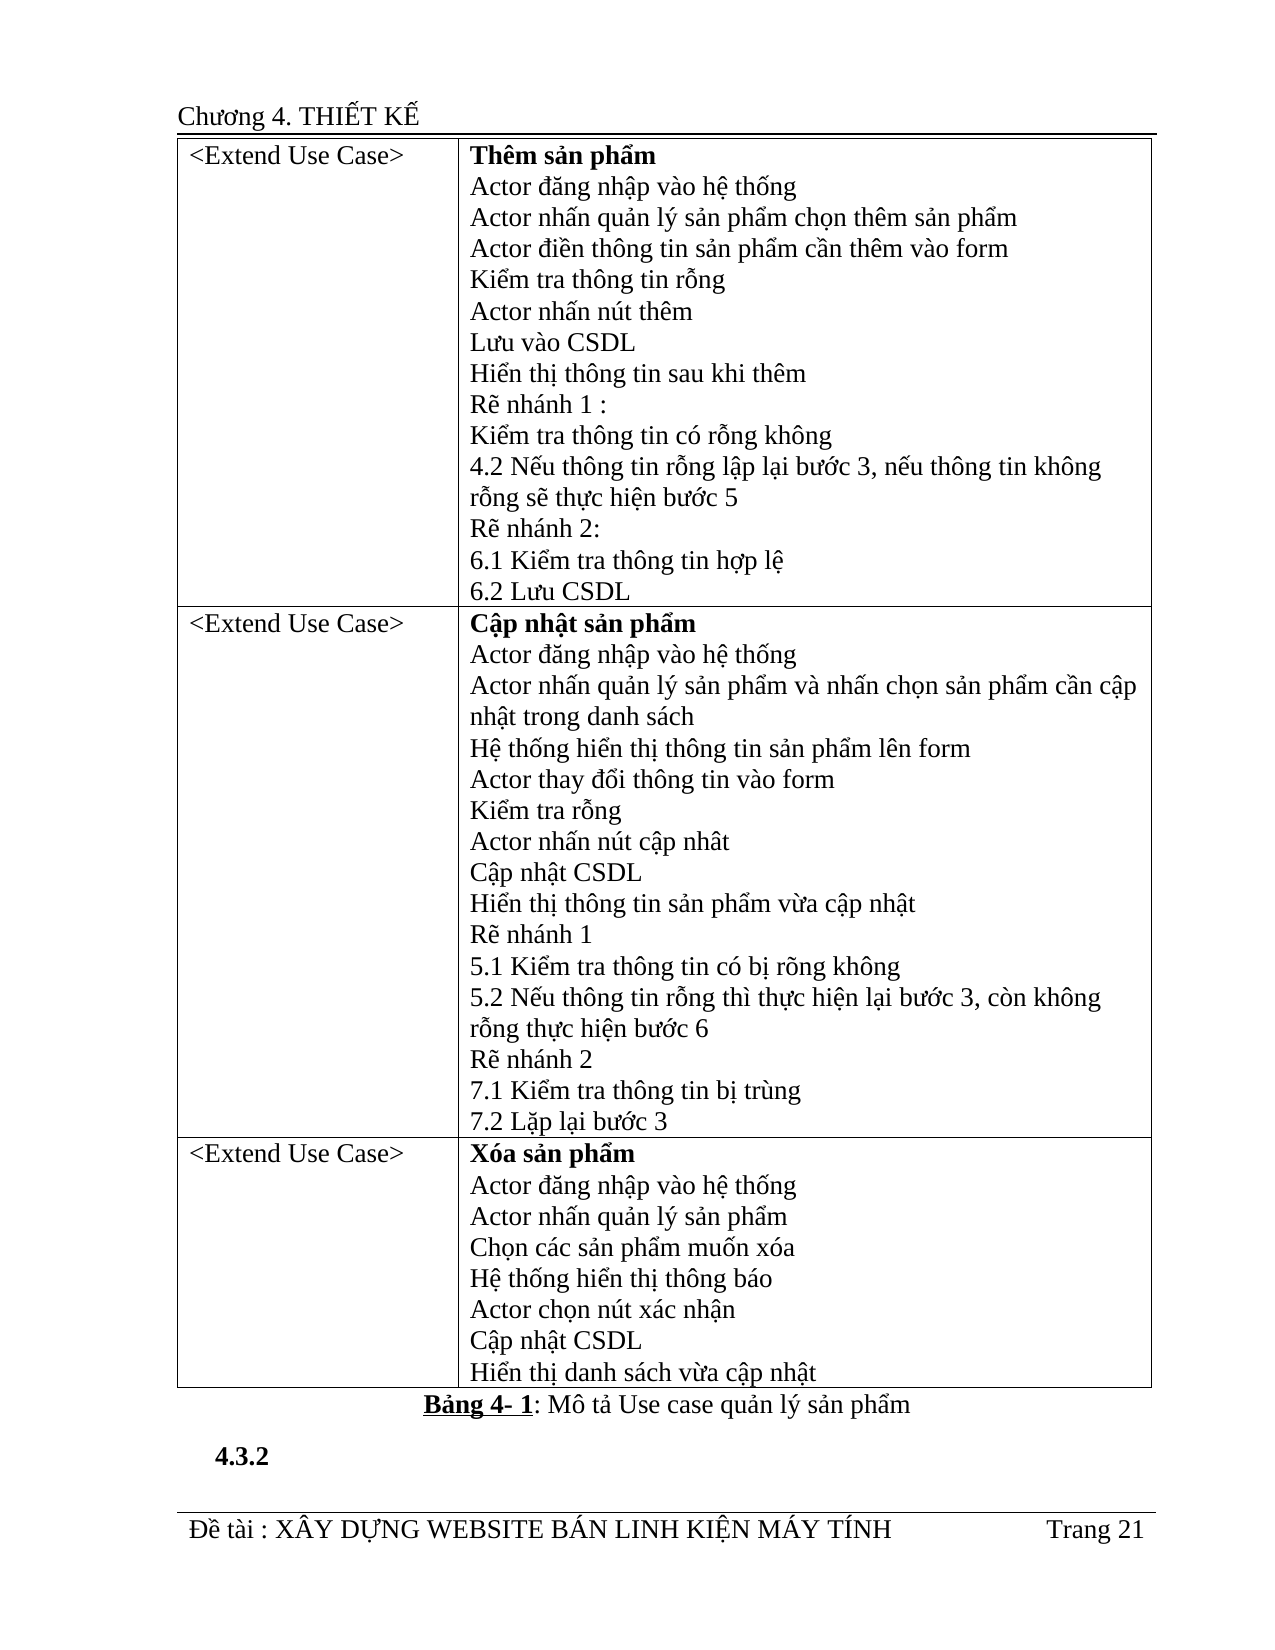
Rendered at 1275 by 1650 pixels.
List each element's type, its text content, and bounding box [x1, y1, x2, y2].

table_cell Xóa sản phẩm Actor đăng nhập vào hệ thống Actor nhấn quản lý sản phẩm Chọn các sản phẩm muốn xóa Hệ thống hiển thị thông báo Actor chọn nút xác nhận Cập nhật CSDL Hiển thị danh sách vừa cập nhật [459, 1138, 1151, 1387]
table_header Thêm sản phẩm Actor đăng nhập vào hệ thống Actor nhấn quản lý sản phẩm chọn thêm sản phẩm Actor điền thông tin sản phẩm cần thêm vào form Kiểm tra thông tin rỗng Actor nhấn nút thêm Lưu vào CSDL Hiển thị thông tin sau khi thêm Rẽ nhánh 1 : Kiểm tra thông tin có rỗng không 4.2 Nếu thông tin rỗng lập lại bước 3, nếu thông tin không rỗng sẽ thực hiện bước 5 Rẽ nhánh 2: 6.1 Kiểm tra thông tin hợp lệ 6.2 Lưu CSDL [459, 139, 1151, 606]
table_cell <Extend Use Case> [178, 1138, 458, 1387]
table_cell Cập nhật sản phẩm Actor đăng nhập vào hệ thống Actor nhấn quản lý sản phẩm và nhấn chọn sản phẩm cần cập nhật trong danh sách Hệ thống hiển thị thông tin sản phẩm lên form Actor thay đổi thông tin vào form Kiểm tra rỗng Actor nhấn nút cập nhât Cập nhật CSDL Hiển thị thông tin sản phẩm vừa cập nhật Rẽ nhánh 1 5.1 Kiểm tra thông tin có bị rõng không 5.2 Nếu thông tin rỗng thì thực hiện lại bước 3, còn không rỗng thực hiện bước 6 Rẽ nhánh 2 7.1 Kiểm tra thông tin bị trùng 7.2 Lặp lại bước 3 [459, 607, 1151, 1137]
text Bảng 4- 1: Mô tả Use case quản lý sản phẩm [177, 1388, 1157, 1419]
table_cell <Extend Use Case> [178, 607, 458, 1137]
table_header <Extend Use Case> [178, 139, 458, 606]
